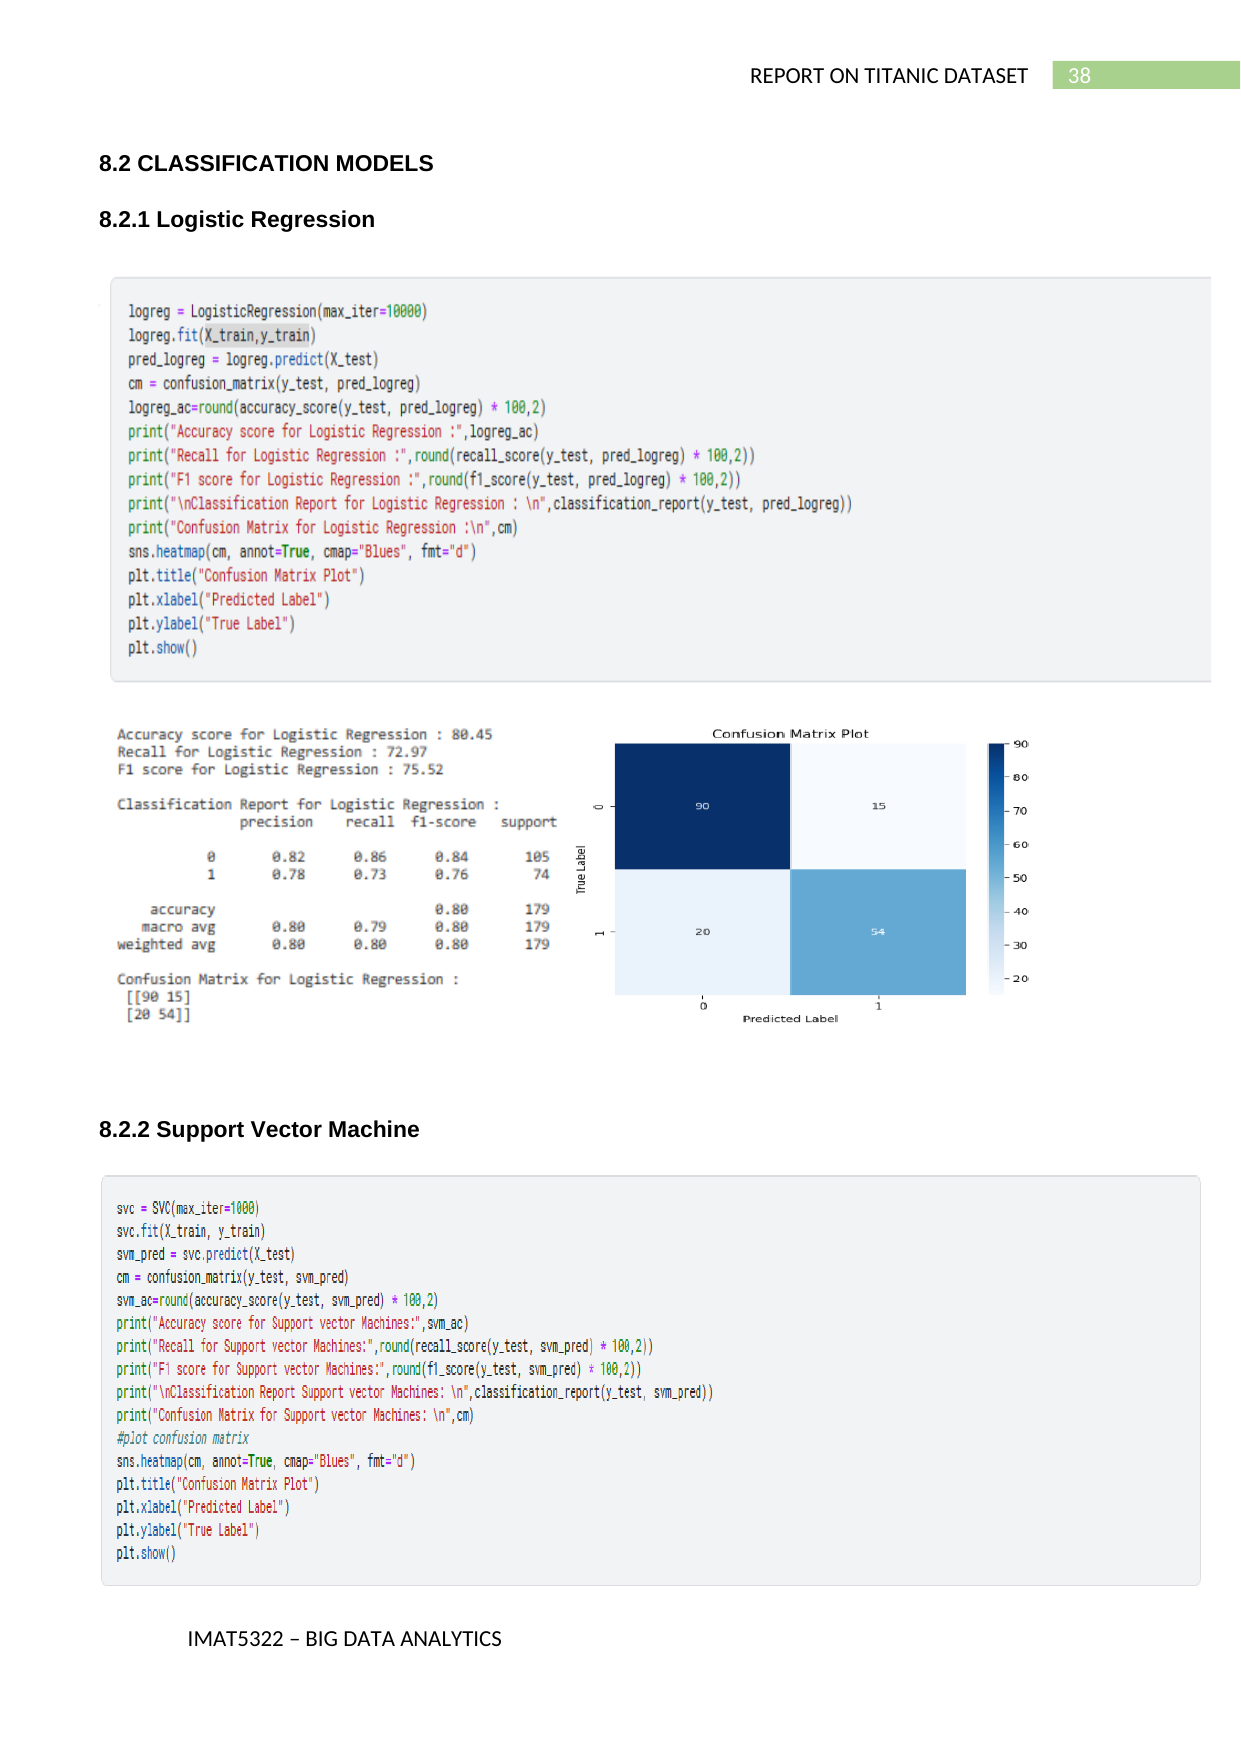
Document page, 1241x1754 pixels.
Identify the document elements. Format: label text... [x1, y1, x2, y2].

picture [98, 727, 1048, 1029]
text 8.2 CLASSIFICATION MODELS [99, 150, 1053, 176]
text 8.2.2 Support Vector Machine [99, 1116, 1053, 1142]
text 8.2.1 Logistic Regression [99, 206, 1053, 232]
picture [98, 262, 1212, 697]
picture [98, 1171, 1209, 1591]
